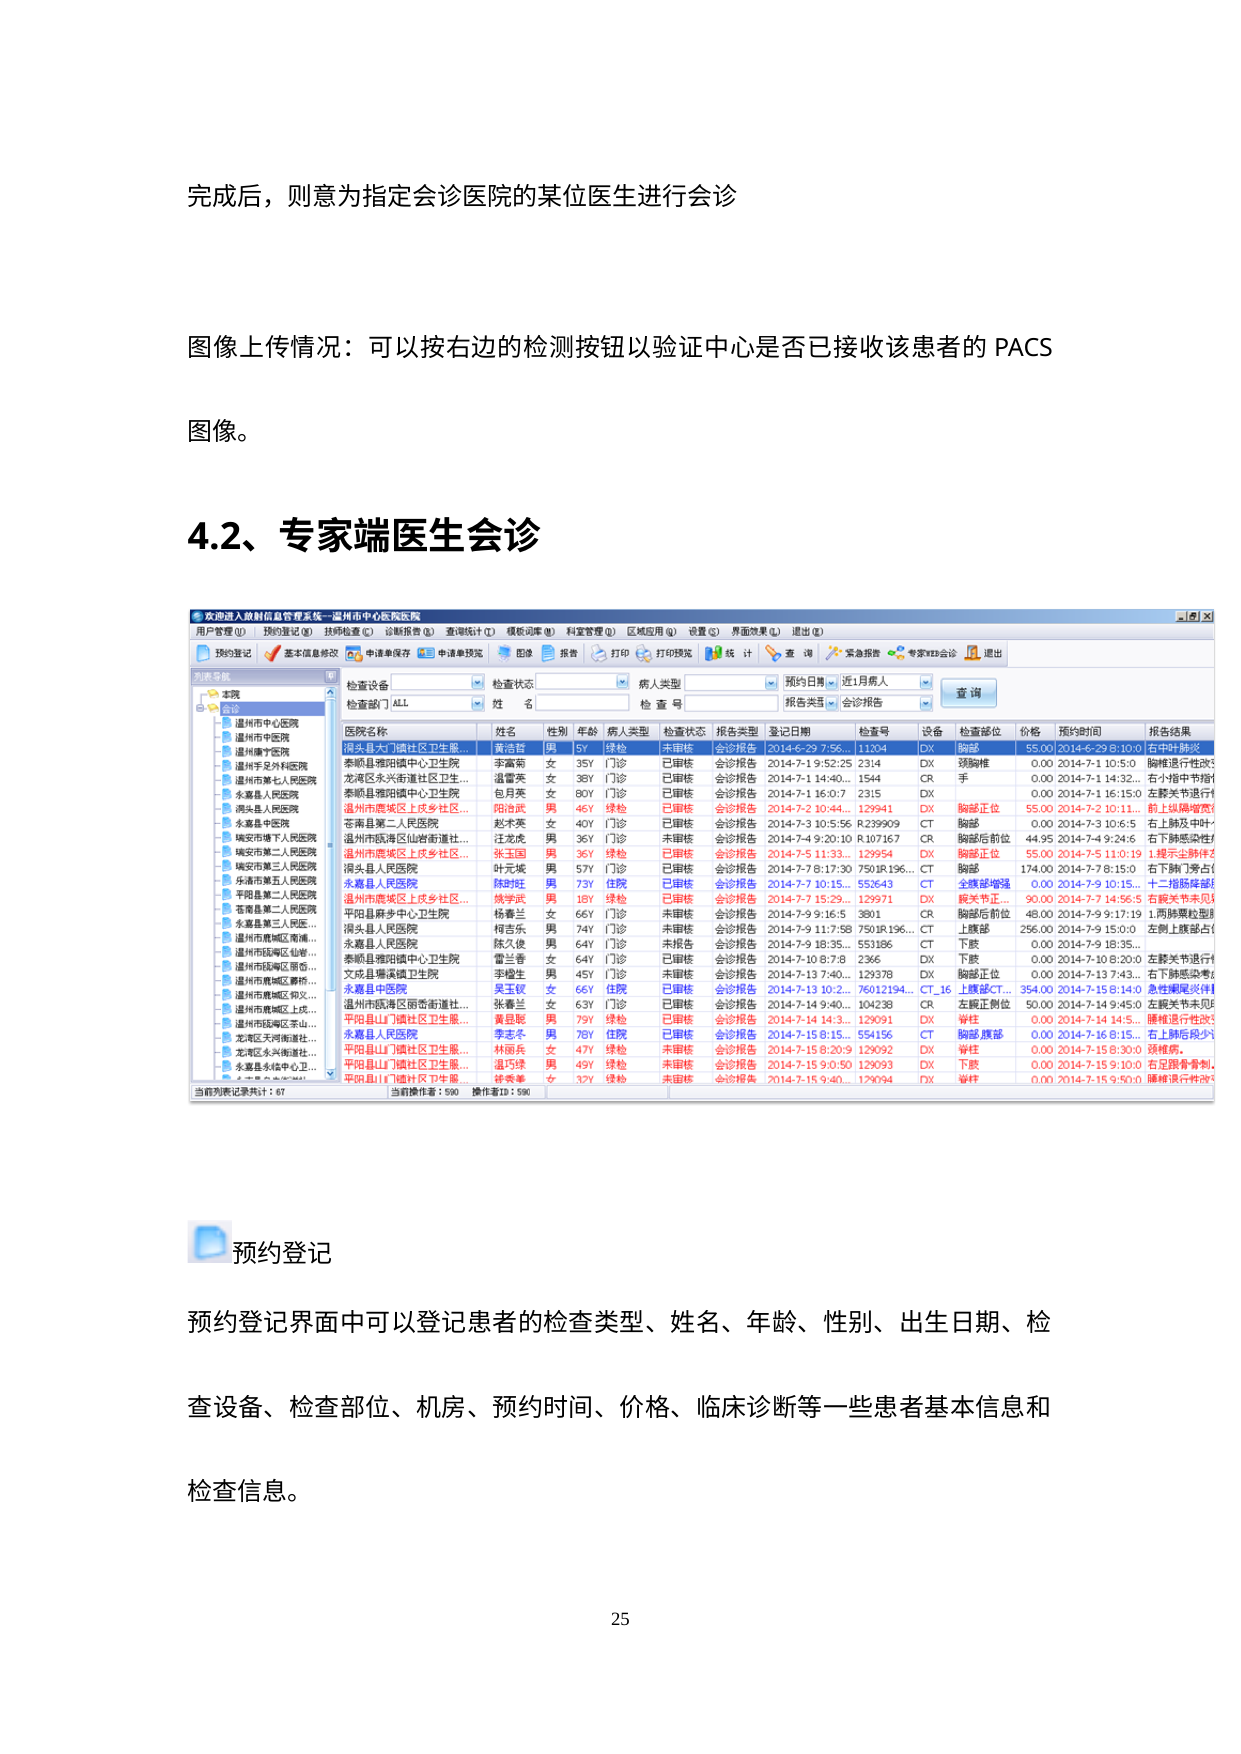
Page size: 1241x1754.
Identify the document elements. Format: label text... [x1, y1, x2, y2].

picture [187, 1220, 232, 1263]
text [187, 162, 1053, 227]
subtitle 4.2、专家端医生会诊 [187, 500, 1053, 565]
text 预约登记界面中可以登记患者的检查类型、姓名、年龄、性别、出生日期、检查设备、检查部位、机房、预约时间、价格、临床诊断等一些患者基本信息和检查信息。 [187, 1288, 1053, 1522]
text 预约登记 [187, 1212, 1053, 1277]
picture [187, 608, 1216, 1106]
text 图像上传情况：可以按右边的检测按钮以验证中心是否已接收该患者的PACS图像。 [187, 313, 1053, 462]
